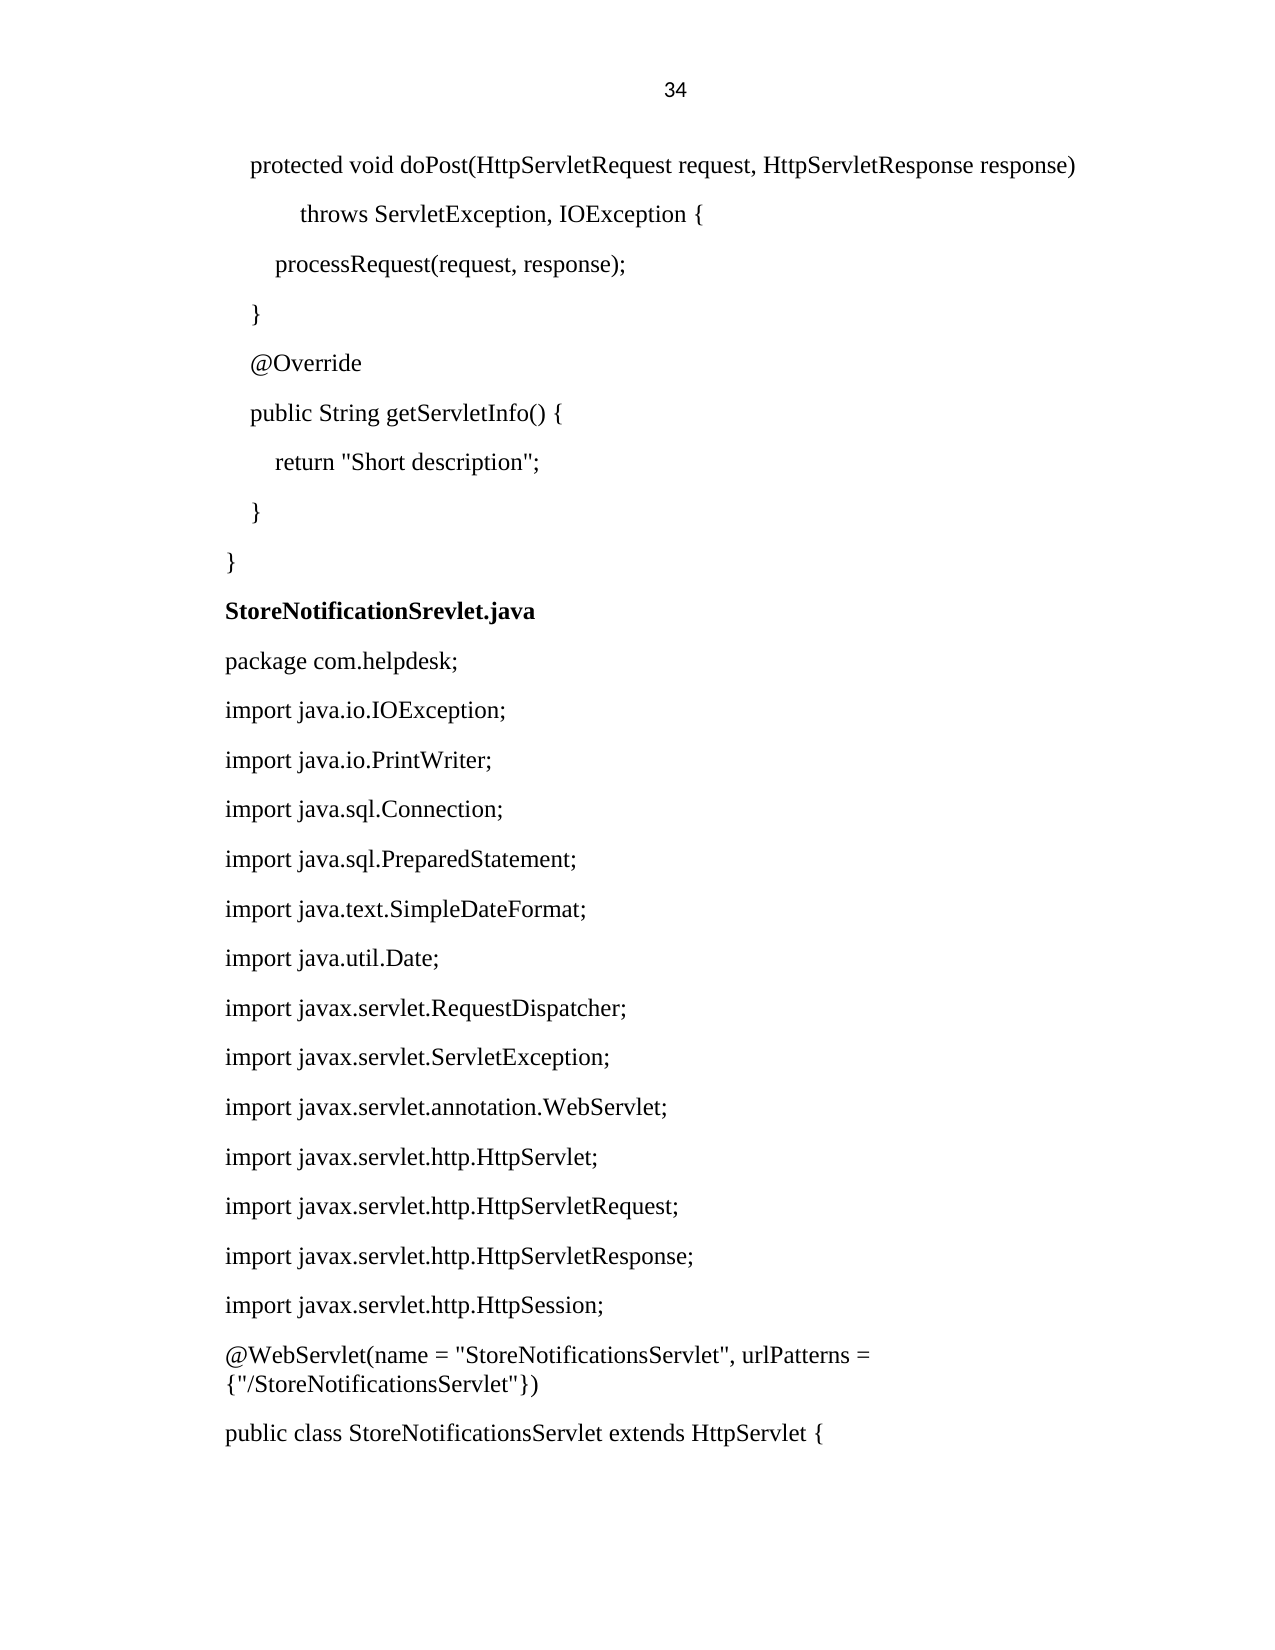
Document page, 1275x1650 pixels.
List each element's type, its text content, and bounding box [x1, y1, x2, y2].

text throws ServletException, IOException { [225, 199, 1125, 228]
text import javax.servlet.http.HttpSession; [225, 1290, 1125, 1319]
text @WebServlet(name = "StoreNotificationsServlet", urlPatterns = {"/StoreNotificationsServlet"}) [225, 1340, 1125, 1397]
text import javax.servlet.RequestDispatcher; [225, 993, 1125, 1022]
text } [225, 547, 1125, 575]
text processRequest(request, response); [225, 249, 1125, 278]
text protected void doPost(HttpServletRequest request, HttpServletResponse response) [225, 150, 1125, 179]
text import java.util.Date; [225, 943, 1125, 972]
text import javax.servlet.http.HttpServletResponse; [225, 1241, 1125, 1269]
text StoreNotificationSrevlet.java [225, 596, 1125, 625]
text import java.sql.Connection; [225, 794, 1125, 823]
text import java.text.SimpleDateFormat; [225, 894, 1125, 922]
text } [225, 497, 1125, 526]
text import java.io.IOException; [225, 695, 1125, 724]
text import javax.servlet.http.HttpServlet; [225, 1142, 1125, 1170]
text import javax.servlet.ServletException; [225, 1042, 1125, 1071]
text import javax.servlet.http.HttpServletRequest; [225, 1191, 1125, 1220]
text import java.sql.PreparedStatement; [225, 844, 1125, 873]
text package com.helpdesk; [225, 646, 1125, 674]
text import javax.servlet.annotation.WebServlet; [225, 1092, 1125, 1121]
text } [225, 299, 1125, 327]
text return "Short description"; [225, 447, 1125, 476]
text public class StoreNotificationsServlet extends HttpServlet { [225, 1418, 1125, 1447]
text public String getServletInfo() { [225, 398, 1125, 427]
text @Override [225, 348, 1125, 377]
text import java.io.PrintWriter; [225, 745, 1125, 774]
